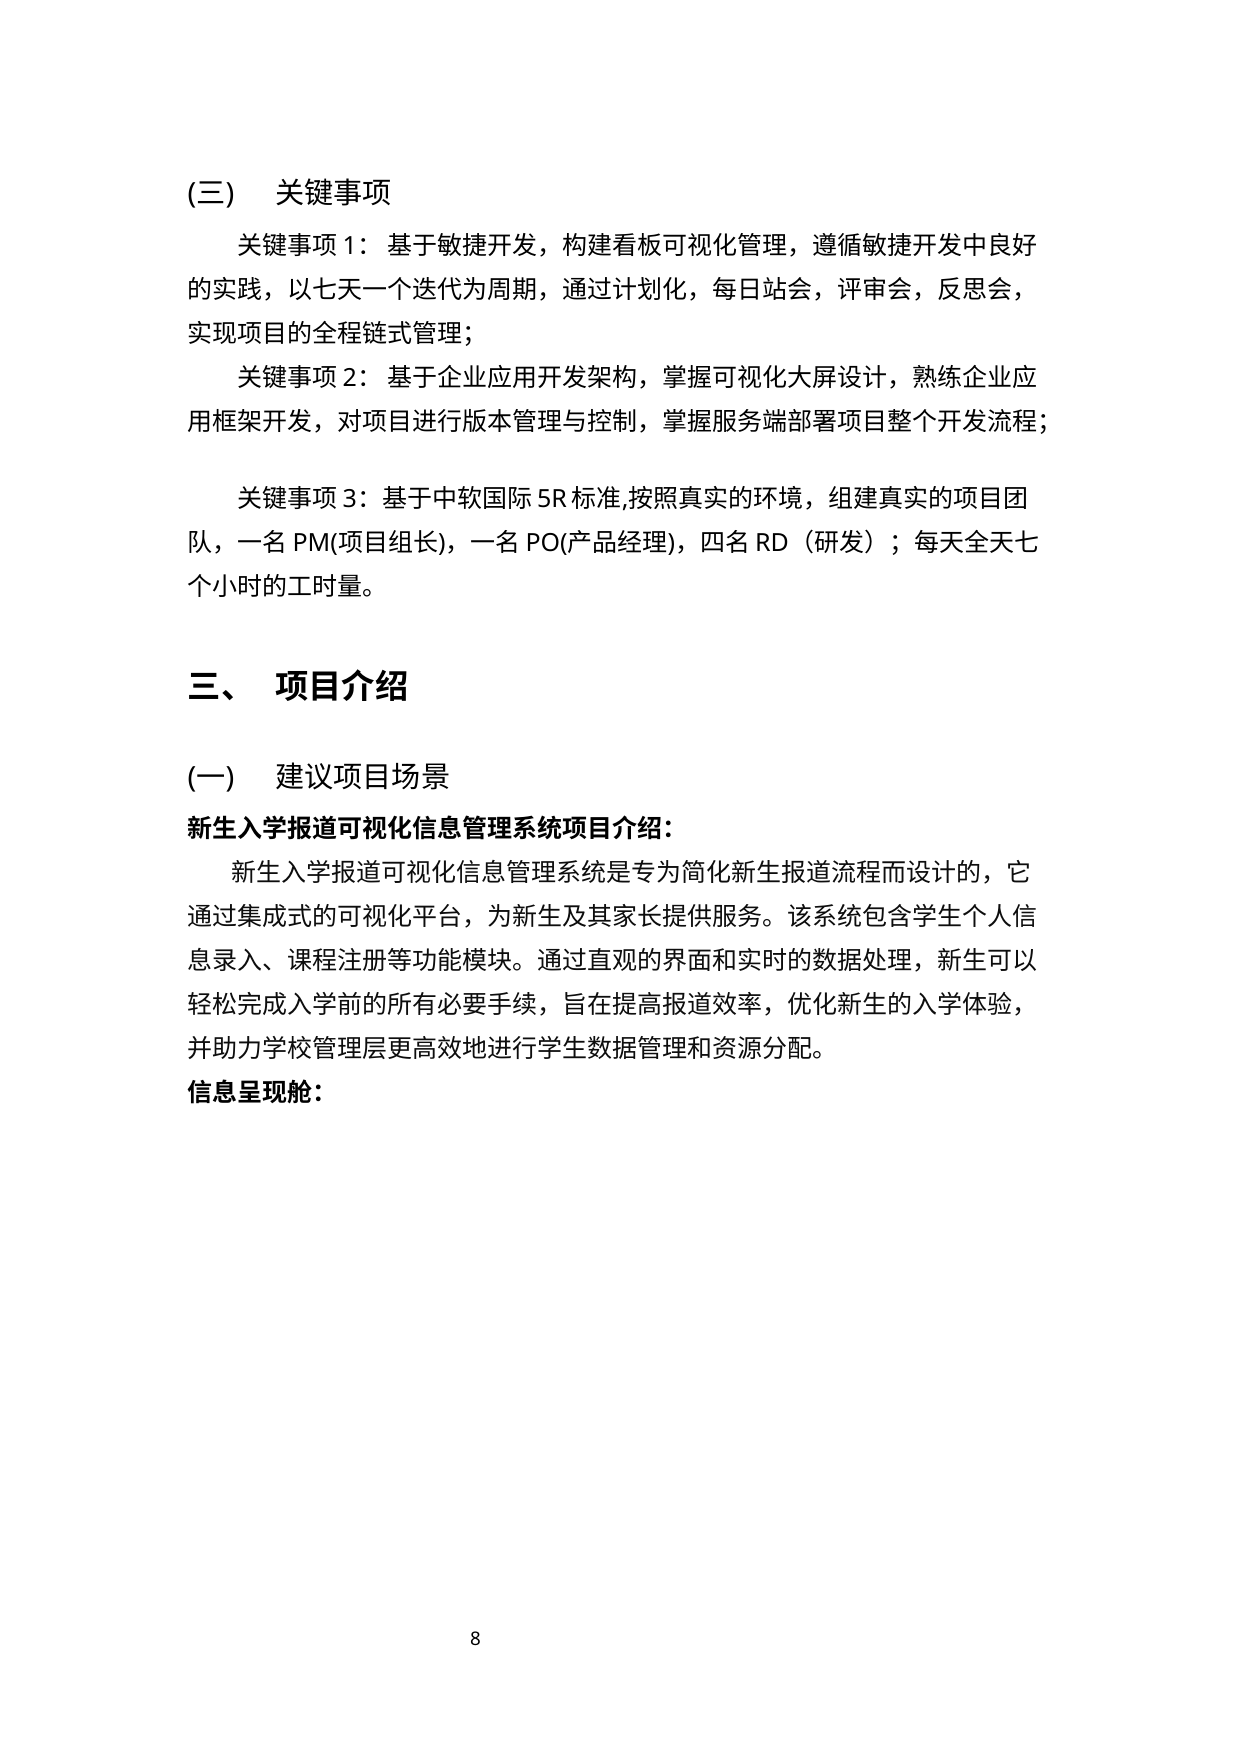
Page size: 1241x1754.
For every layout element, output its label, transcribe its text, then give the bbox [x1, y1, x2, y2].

list 建议项目场景 [187, 753, 1053, 797]
text 新生入学报道可视化信息管理系统项目介绍： [187, 805, 1053, 849]
text 关键事项1： 基于敏捷开发，构建看板可视化管理，遵循敏捷开发中良好的实践，以七天一个迭代为周期，通过计划化，每日站会，评审会，反思会，实现项目的全程链式管理； [187, 222, 1053, 354]
text 关键事项2： 基于企业应用开发架构，掌握可视化大屏设计，熟练企业应用框架开发，对项目进行版本管理与控制，掌握服务端部署项目整个开发流程； [187, 354, 1053, 442]
text 信息呈现舱： [187, 1069, 1053, 1113]
list 关键事项 [187, 170, 1053, 214]
text 关键事项3：基于中软国际5R标准,按照真实的环境，组建真实的项目团队，一名PM(项目组长)，一名PO(产品经理)，四名RD（研发）；每天全天七个小时的工时量。 [187, 475, 1053, 607]
list 项目介绍 [187, 640, 1053, 728]
text 新生入学报道可视化信息管理系统是专为简化新生报道流程而设计的，它通过集成式的可视化平台，为新生及其家长提供服务。该系统包含学生个人信息录入、课程注册等功能模块。通过直观的界面和实时的数据处理，新生可以轻松完成入学前的所有必要手续，旨在提高报道效率，优化新生的入学体验，并助力学校管理层更高效地进行学生数据管理和资源分配。 [187, 849, 1053, 1069]
